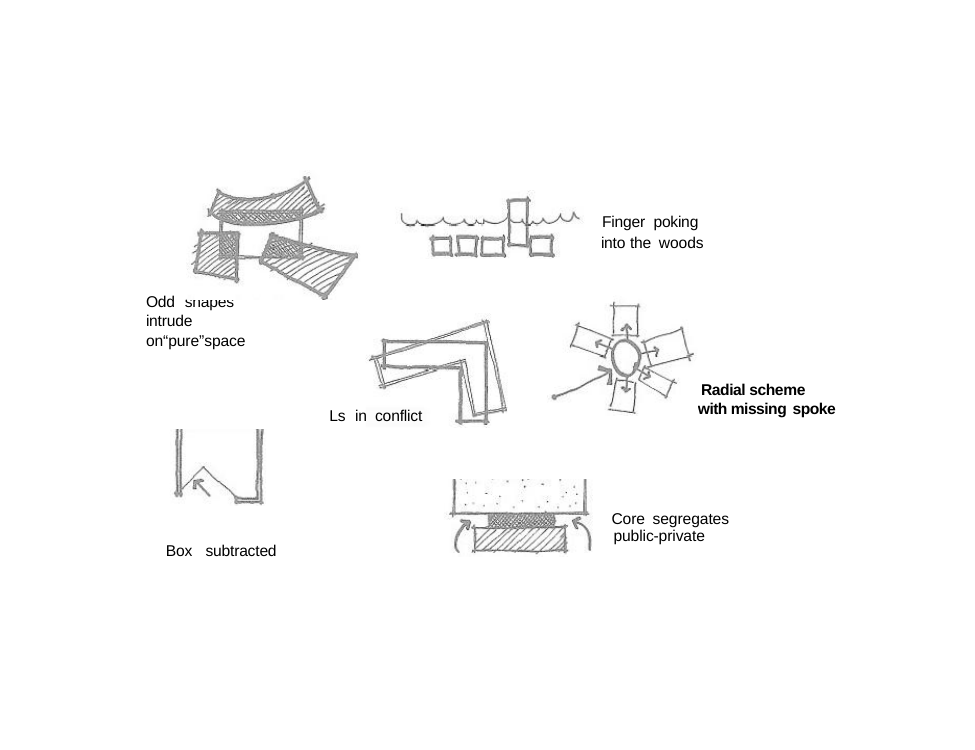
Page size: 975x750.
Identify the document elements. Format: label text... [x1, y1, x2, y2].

text Finger poking into the woods [601, 213, 731, 252]
text Box subtracted [166, 541, 319, 562]
picture [365, 313, 511, 406]
text Odd shapes intrude on“pure”space [146, 292, 288, 350]
picture [443, 479, 597, 557]
text Core segregates [611, 512, 836, 527]
text with missing spoke [611, 402, 836, 417]
text Ls in conflict [329, 406, 601, 427]
text public-private [613, 527, 836, 548]
picture [169, 429, 267, 506]
picture [394, 190, 585, 259]
picture [546, 295, 698, 416]
text Radial scheme [701, 384, 836, 398]
picture [186, 170, 361, 300]
